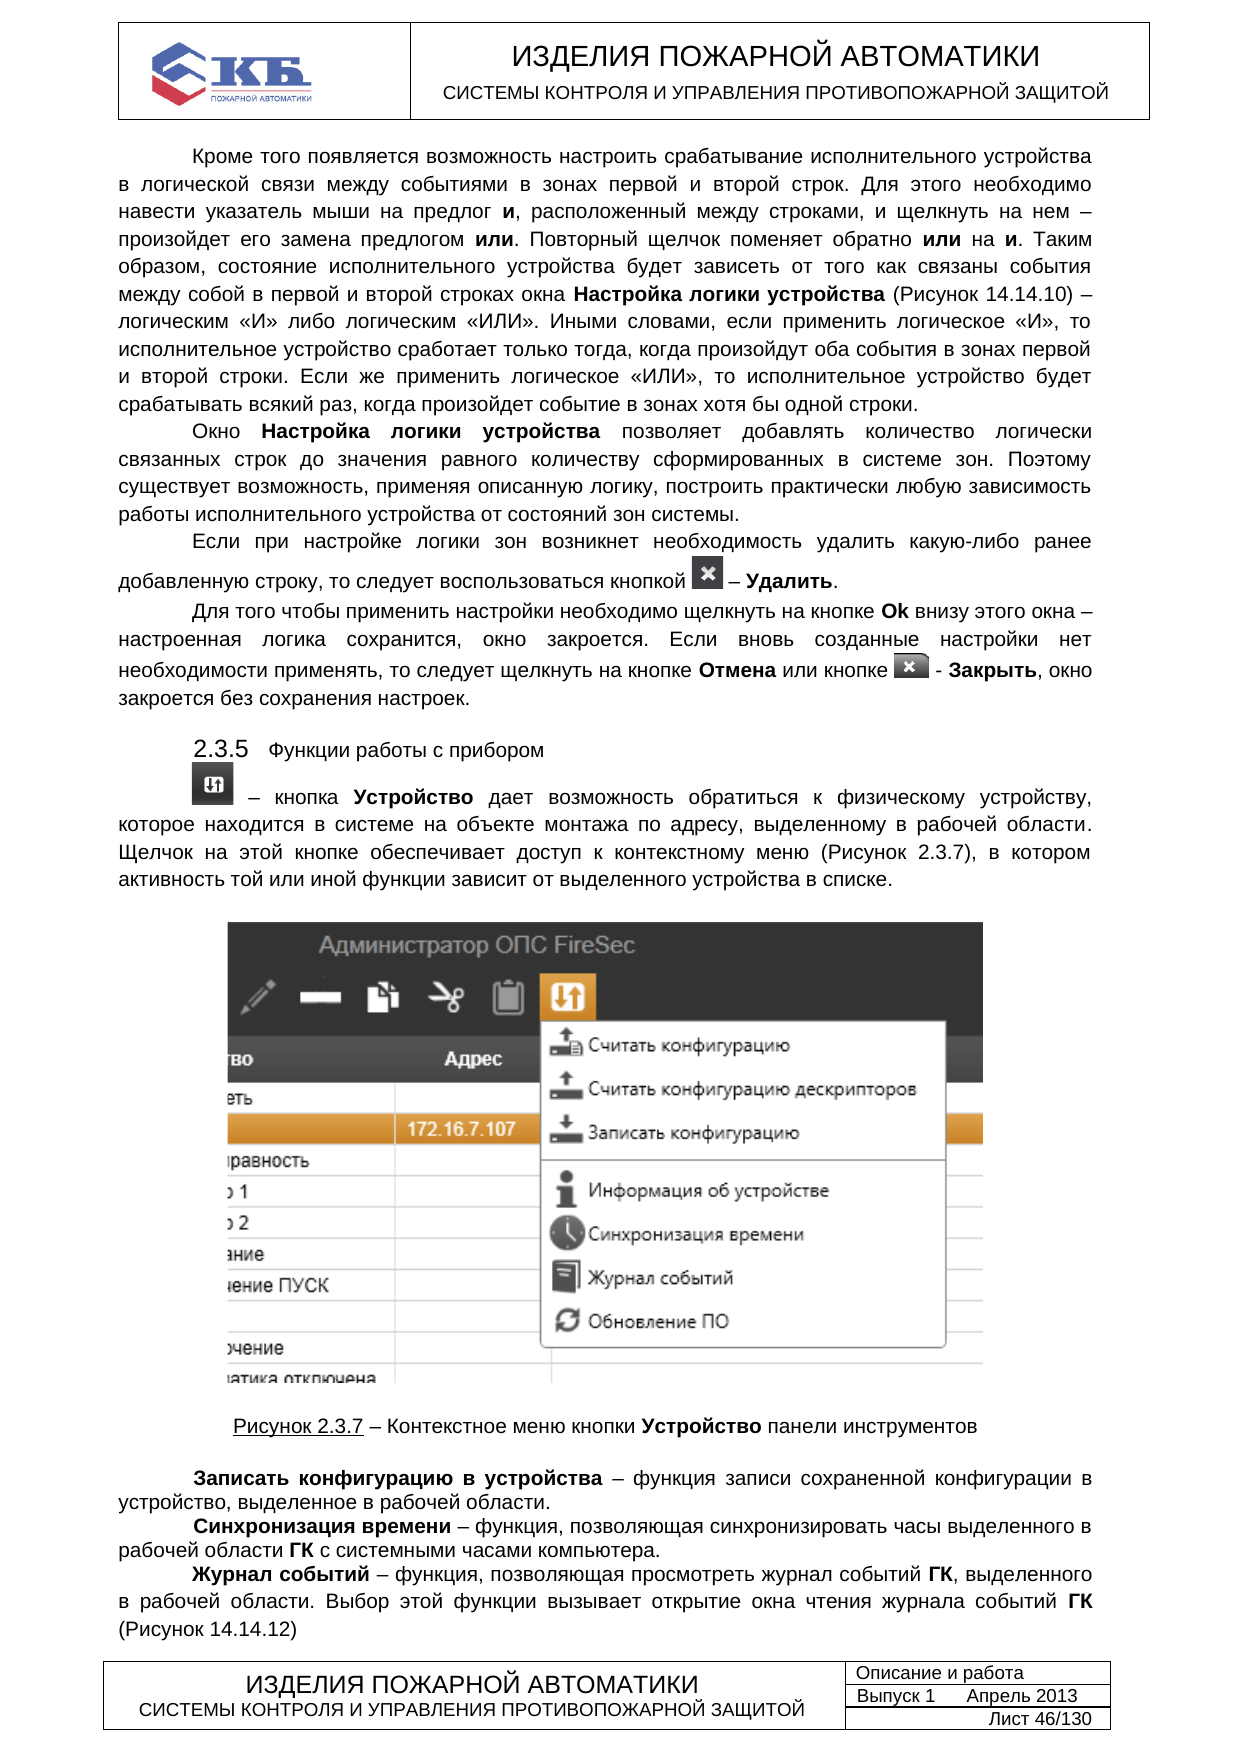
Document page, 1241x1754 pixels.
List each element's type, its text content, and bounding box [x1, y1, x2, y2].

picture [227, 922, 983, 1383]
list Журнал событий – функция, позволяющая просмотреть журнал событий ГК, выделенного в рабочей области. Выбор этой функции вызывает открытие окна чтения журнала событий ГК (Рисунок 14.14.12) [118, 1562, 1092, 1641]
list Синхронизация времени – функция, позволяющая синхронизировать часы выделенного в рабочей области ГК с системными часами компьютера. [118, 1514, 1092, 1562]
list – кнопка Устройство дает возможность обратиться к физическому устройству, которое находится в системе на объекте монтажа по адресу, выделенному в рабочей области. Щелчок на этой кнопке обеспечивает доступ к контекстному меню (Рисунок 2.3.7), в котором активность той или иной функции зависит от выделенного устройства в списке. [118, 763, 1092, 891]
list Если при настройке логики зон возникнет необходимость удалить какую-либо ранее добавленную строку, то следует воспользоваться кнопкой – Удалить. [118, 529, 1092, 595]
picture [691, 556, 724, 589]
picture [148, 34, 325, 115]
list Функции работы с прибором [193, 734, 1092, 763]
list Рисунок 2.3.7 – Контекстное меню кнопки Устройство панели инструментов [118, 1414, 1092, 1438]
picture [191, 762, 234, 805]
list Записать конфигурацию в устройства – функция записи сохраненной конфигурации в устройство, выделенное в рабочей области. [118, 1466, 1092, 1514]
list Для того чтобы применить настройки необходимо щелкнуть на кнопке Ok внизу этого окна – настроенная логика сохранится, окно закроется. Если вновь созданные настройки нет необходимости применять, то следует щелкнуть на кнопке Отмена или кнопке - Закрыть, окно закроется без сохранения настроек. [118, 599, 1092, 710]
list Окно Настройка логики устройства позволяет добавлять количество логически связанных строк до значения равного количеству сформированных в системе зон. Поэтому существует возможность, применяя описанную логику, построить практически любую зависимость работы исполнительного устройства от состояний зон системы. [118, 419, 1092, 526]
list Кроме того появляется возможность настроить срабатывание исполнительного устройства в логической связи между событиями в зонах первой и второй строк. Для этого необходимо навести указатель мыши на предлог и, расположенный между строками, и щелкнуть на нем – произойдет его замена предлогом или. Повторный щелчок поменяет обратно или на и. Таким образом, состояние исполнительного устройства будет зависеть от того как связаны события между собой в первой и второй строках окна Настройка логики устройства (Рисунок 14.14.10) – логическим «И» либо логическим «ИЛИ». Иными словами, если применить логическое «И», то исполнительное устройство сработает только тогда, когда произойдут оба события в зонах первой и второй строки. Если же применить логическое «ИЛИ», то исполнительное устройство будет срабатывать всякий раз, когда произойдет событие в зонах хотя бы одной строки. [118, 144, 1092, 416]
picture [894, 653, 929, 678]
